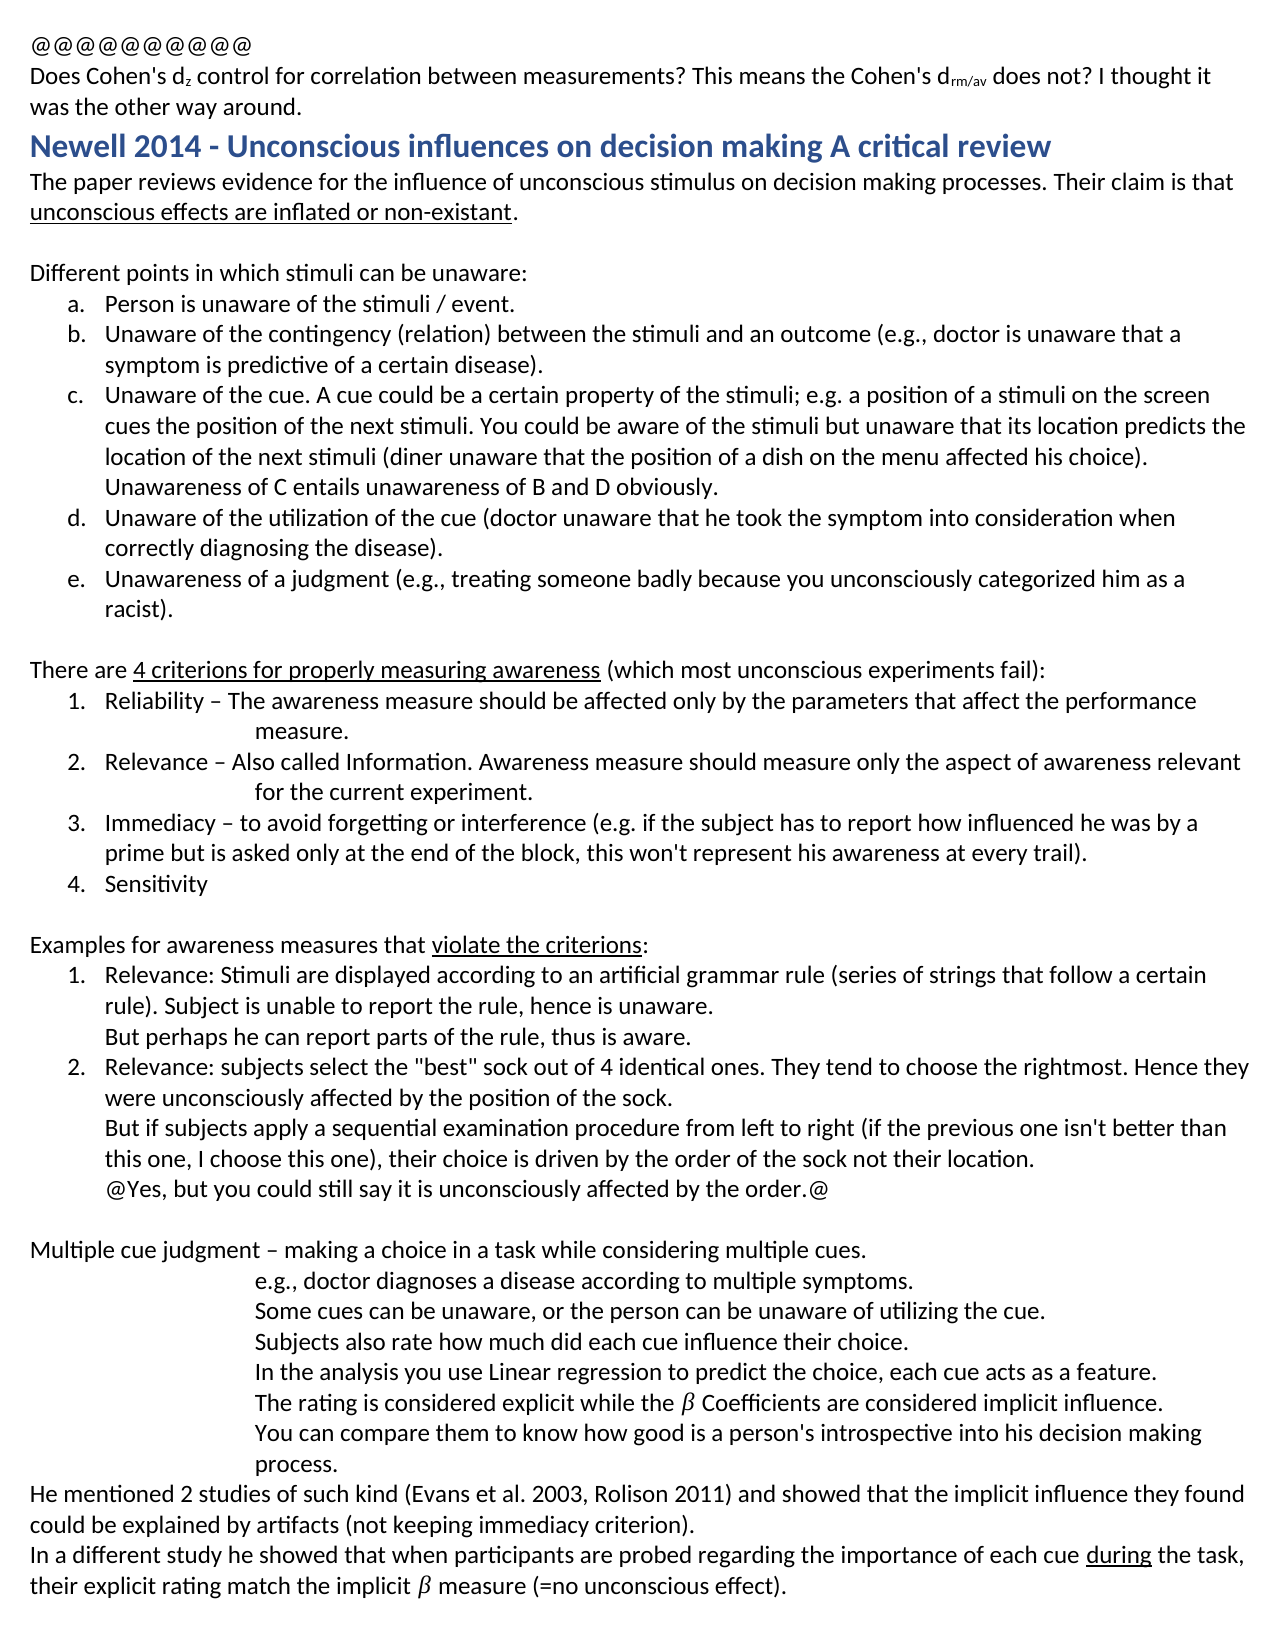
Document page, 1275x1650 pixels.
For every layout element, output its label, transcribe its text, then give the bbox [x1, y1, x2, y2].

text In the analysis you use Linear regression to predict the choice, each cue acts as a feature. [179, 1356, 1255, 1387]
list Relevance: subjects select the "best" sock out of 4 identical ones. They tend to choose the rightmost. Hence they were unconsciously affected by the position of the sock. [67, 1051, 1255, 1112]
list Unaware of the cue. A cue could be a certain property of the stimuli; e.g. a position of a stimuli on the screen cues the position of the next stimuli. You could be aware of the stimuli but unaware that its location predicts the location of the next stimuli (diner unaware that the position of a dish on the menu affected his choice). [67, 380, 1255, 471]
list Reliability – The awareness measure should be affected only by the parameters that affect the performance [67, 685, 1255, 715]
text Some cues can be unaware, or the person can be unaware of utilizing the cue. [179, 1295, 1255, 1326]
text You can compare them to know how good is a person's introspective into his decision making process. [254, 1417, 1255, 1478]
list Relevance: Stimuli are displayed according to an artificial grammar rule (series of strings that follow a certain rule). Subject is unable to report the rule, hence is unaware. [67, 959, 1255, 1021]
text @Yes, but you could still say it is unconsciously affected by the order.@ [104, 1173, 1255, 1204]
list Unaware of the utilization of the cue (doctor unaware that he took the symptom into consideration when correctly diagnosing the disease). [67, 502, 1255, 563]
text @@@@@@@@@@ [29, 29, 1255, 60]
text measure. [179, 715, 1255, 746]
subtitle Newell 2014 - Unconscious influences on decision making A critical review [29, 125, 1255, 166]
text He mentioned 2 studies of such kind (Evans et al. 2003, Rolison 2011) and showed that the implicit influence they found could be explained by artifacts (not keeping immediacy criterion). [29, 1478, 1255, 1539]
text e.g., doctor diagnoses a disease according to multiple symptoms. [179, 1265, 1255, 1295]
text Examples for awareness measures that violate the criterions: [29, 929, 1255, 959]
text There are 4 criterions for properly measuring awareness (which most unconscious experiments fail): [29, 654, 1255, 685]
list Unawareness of a judgment (e.g., treating someone badly because you unconsciously categorized him as a racist). [67, 563, 1255, 624]
text The rating is considered explicit while the Coefficients are considered implicit influence. [179, 1387, 1255, 1417]
list Sensitivity [67, 868, 1255, 898]
list Relevance – Also called Information. Awareness measure should measure only the aspect of awareness relevant [67, 746, 1255, 776]
list Immediacy – to avoid forgetting or interference (e.g. if the subject has to report how influenced he was by a prime but is asked only at the end of the block, this won't represent his awareness at every trail). [67, 807, 1255, 868]
text Different points in which stimuli can be unaware: [29, 258, 1255, 288]
text Unawareness of C entails unawareness of B and D obviously. [104, 471, 1255, 502]
text In a different study he showed that when participants are probed regarding the importance of each cue during the task, their explicit rating match the implicit measure (=no unconscious effect). [29, 1539, 1255, 1601]
text Multiple cue judgment – making a choice in a task while considering multiple cues. [29, 1234, 1255, 1265]
text But if subjects apply a sequential examination procedure from left to right (if the previous one isn't better than this one, I choose this one), their choice is driven by the order of the sock not their location. [104, 1112, 1255, 1173]
text The paper reviews evidence for the influence of unconscious stimulus on decision making processes. Their claim is that unconscious effects are inflated or non-existant. [29, 166, 1255, 227]
list Unaware of the contingency (relation) between the stimuli and an outcome (e.g., doctor is unaware that a symptom is predictive of a certain disease). [67, 319, 1255, 380]
text Subjects also rate how much did each cue influence their choice. [179, 1326, 1255, 1356]
list Person is unaware of the stimuli / event. [67, 288, 1255, 319]
text But perhaps he can report parts of the rule, thus is aware. [104, 1021, 1255, 1051]
text for the current experiment. [179, 776, 1255, 807]
text Does Cohen's dz control for correlation between measurements? This means the Cohen's drm/av does not? I thought it was the other way around. [29, 60, 1255, 121]
